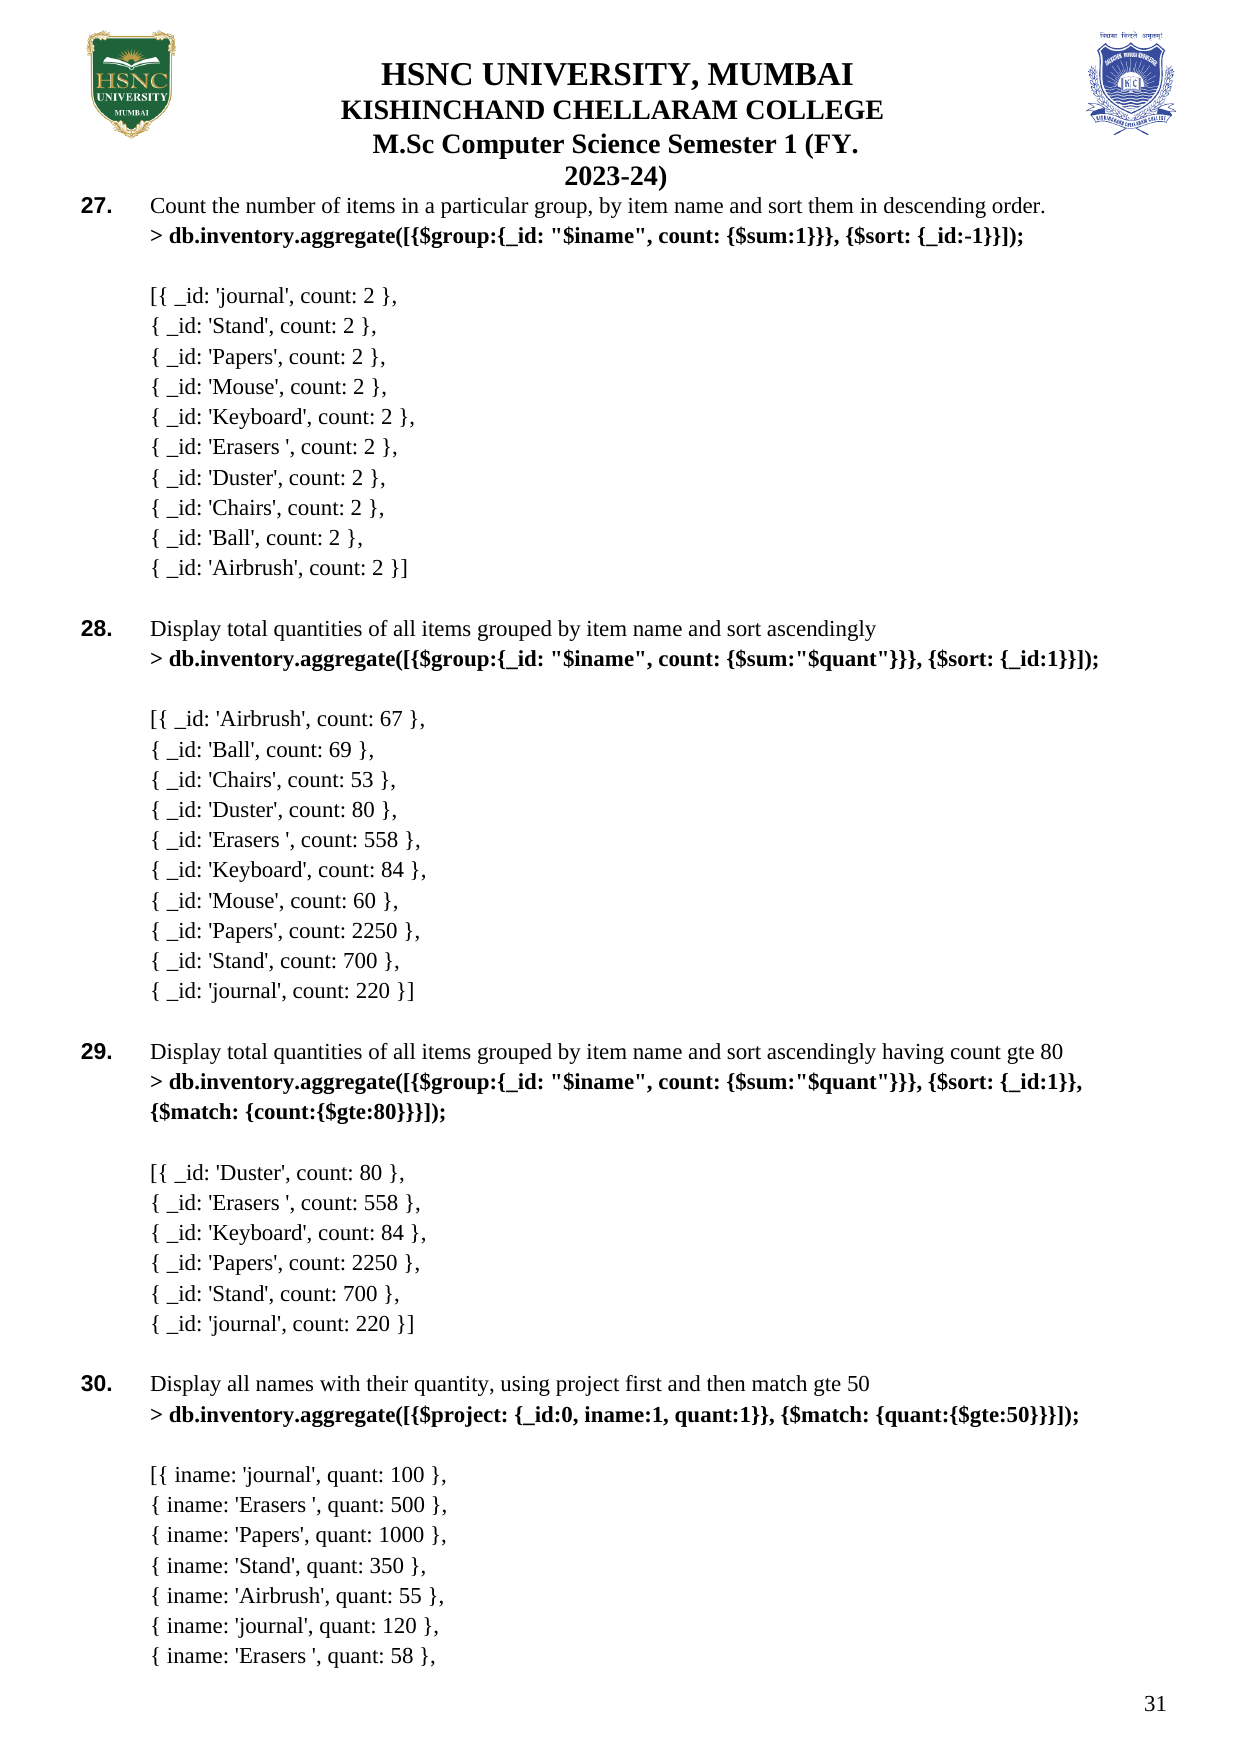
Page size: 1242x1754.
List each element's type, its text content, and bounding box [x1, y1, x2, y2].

text { iname: 'Stand', quant: 350 }, [150, 1552, 1167, 1578]
text { _id: 'Chairs', count: 53 }, [150, 766, 1167, 792]
text [{ _id: 'Duster', count: 80 }, [150, 1159, 1167, 1185]
text { iname: 'Airbrush', quant: 55 }, [150, 1582, 1167, 1608]
text > db.inventory.aggregate([{$group:{_id: "$iname", count: {$sum:1}}}, {$sort: {_id:-1}}]); [150, 222, 1167, 248]
text { iname: 'Erasers ', quant: 500 }, [150, 1491, 1167, 1518]
text { _id: 'Duster', count: 2 }, [150, 464, 1167, 490]
text [{ iname: 'journal', quant: 100 }, [150, 1461, 1167, 1487]
picture [1085, 30, 1177, 136]
list Display total quantities of all items grouped by item name and sort ascendingly having count gte 80 [112, 1038, 1167, 1064]
text { _id: 'Stand', count: 700 }, [150, 1280, 1167, 1306]
text { _id: 'Ball', count: 69 }, [150, 736, 1167, 762]
text { _id: 'Papers', count: 2250 }, [150, 917, 1167, 943]
text { _id: 'Keyboard', count: 2 }, [150, 403, 1167, 429]
list Display total quantities of all items grouped by item name and sort ascendingly [112, 615, 1167, 641]
text > db.inventory.aggregate([{$group:{_id: "$iname", count: {$sum:"$quant"}}}, {$sort: {_id:1}}]); [150, 645, 1167, 671]
picture [86, 29, 177, 139]
text { _id: 'Papers', count: 2 }, [150, 343, 1167, 369]
list Count the number of items in a particular group, by item name and sort them in descending order. [112, 192, 1167, 218]
text { _id: 'journal', count: 220 }] [150, 1310, 1167, 1336]
text { _id: 'Keyboard', count: 84 }, [150, 1219, 1167, 1246]
text { _id: 'Erasers ', count: 2 }, [150, 433, 1167, 460]
text { iname: 'Erasers ', quant: 58 }, [150, 1642, 1167, 1669]
text { iname: 'Papers', quant: 1000 }, [150, 1522, 1167, 1548]
text { _id: 'Mouse', count: 60 }, [150, 887, 1167, 913]
text { _id: 'Papers', count: 2250 }, [150, 1249, 1167, 1276]
list Display all names with their quantity, using project first and then match gte 50 [112, 1370, 1167, 1397]
text { _id: 'Duster', count: 80 }, [150, 796, 1167, 822]
text { iname: 'journal', quant: 120 }, [150, 1612, 1167, 1638]
text [{ _id: 'Airbrush', count: 67 }, [150, 706, 1167, 732]
text { _id: 'journal', count: 220 }] [150, 977, 1167, 1004]
text > db.inventory.aggregate([{$group:{_id: "$iname", count: {$sum:"$quant"}}}, {$sort: {_id:1}},{$match: {count:{$gte:80}}}]); [150, 1068, 1167, 1125]
text { _id: 'Stand', count: 700 }, [150, 947, 1167, 973]
text { _id: 'Chairs', count: 2 }, [150, 494, 1167, 520]
text { _id: 'Keyboard', count: 84 }, [150, 857, 1167, 883]
text { _id: 'Erasers ', count: 558 }, [150, 826, 1167, 853]
text { _id: 'Erasers ', count: 558 }, [150, 1189, 1167, 1215]
text { _id: 'Ball', count: 2 }, [150, 524, 1167, 550]
text [{ _id: 'journal', count: 2 }, [150, 282, 1167, 309]
text { _id: 'Stand', count: 2 }, [150, 313, 1167, 339]
text > db.inventory.aggregate([{$project: {_id:0, iname:1, quant:1}}, {$match: {quant:{$gte:50}}}]); [150, 1401, 1167, 1427]
text { _id: 'Mouse', count: 2 }, [150, 373, 1167, 399]
text { _id: 'Airbrush', count: 2 }] [150, 554, 1167, 581]
